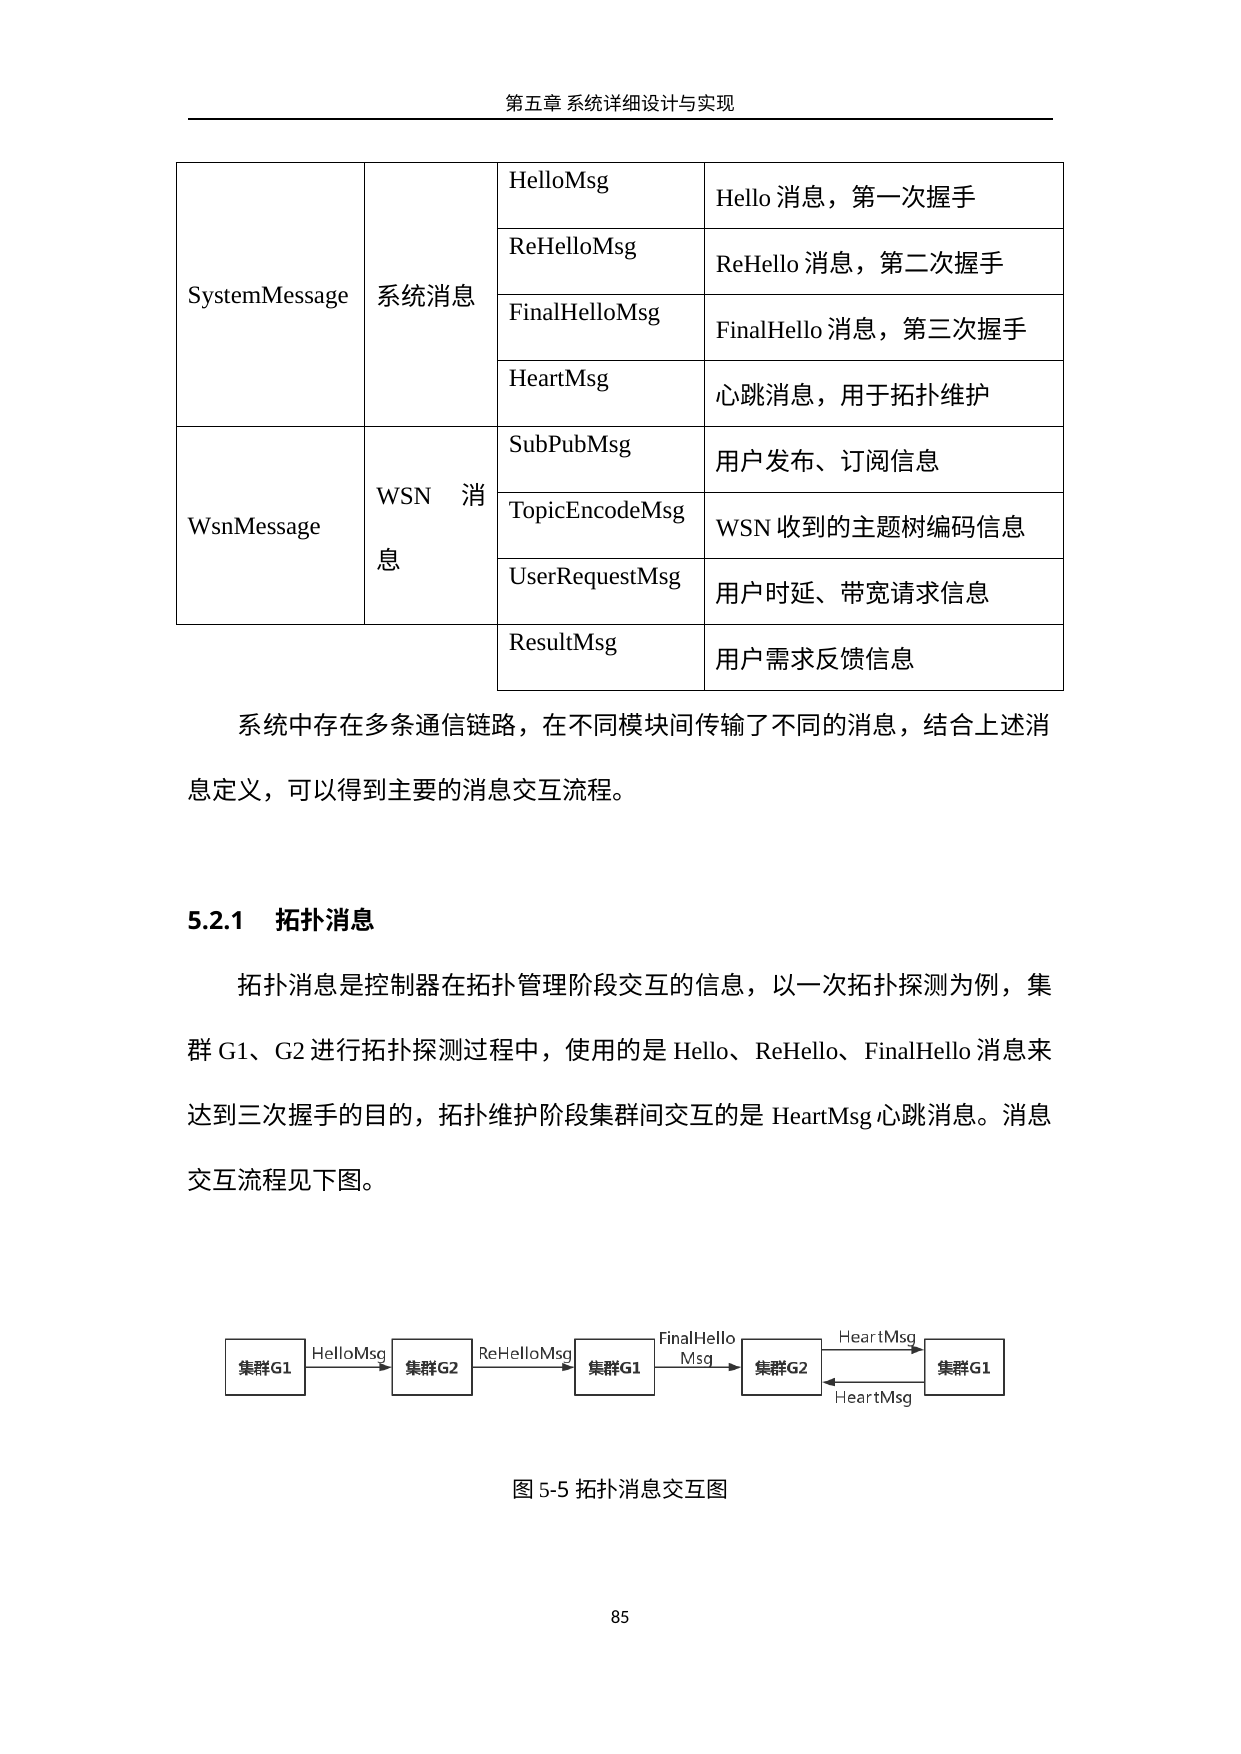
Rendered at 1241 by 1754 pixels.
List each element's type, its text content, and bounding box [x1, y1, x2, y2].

table_cell WSN收到的主题树编码信息 [705, 493, 1063, 558]
table_cell 用户需求反馈信息 [705, 625, 1063, 690]
table_cell 系统消息 [365, 163, 497, 426]
text 系统中存在多条通信链路，在不同模块间传输了不同的消息，结合上述消息定义，可以得到主要的消息交互流程。 [187, 691, 1053, 821]
table_cell SubPubMsg [498, 427, 704, 492]
table_cell ReHelloMsg [498, 229, 704, 294]
table_cell 心跳消息，用于拓扑维护 [705, 361, 1063, 426]
list 拓扑消息 [187, 886, 1053, 951]
table_cell TopicEncodeMsg [498, 493, 704, 558]
text 拓扑消息是控制器在拓扑管理阶段交互的信息，以一次拓扑探测为例，集群G1、G2进行拓扑探测过程中，使用的是Hello、ReHello、FinalHello消息来达到三次握手的目的，拓扑维护阶段集群间交互的是HeartMsg心跳消息。消息交互流程见下图。 [187, 951, 1053, 1211]
table_cell WSN消息 [365, 427, 497, 624]
table_cell WsnMessage [177, 427, 364, 624]
table_cell ReHello消息，第二次握手 [705, 229, 1063, 294]
table_cell Hello消息，第一次握手 [705, 163, 1063, 228]
table_cell SystemMessage [177, 163, 364, 426]
table_cell 用户时延、带宽请求信息 [705, 559, 1063, 624]
table_cell FinalHello消息，第三次握手 [705, 295, 1063, 360]
table_cell ResultMsg [498, 625, 704, 690]
table_cell HeartMsg [498, 361, 704, 426]
table_cell UserRequestMsg [498, 559, 704, 624]
table_cell HelloMsg [498, 163, 704, 228]
table_cell FinalHelloMsg [498, 295, 704, 360]
text 图5-5 拓扑消息交互图 [187, 1471, 1053, 1504]
picture [187, 1276, 1053, 1468]
table_cell 用户发布、订阅信息 [705, 427, 1063, 492]
